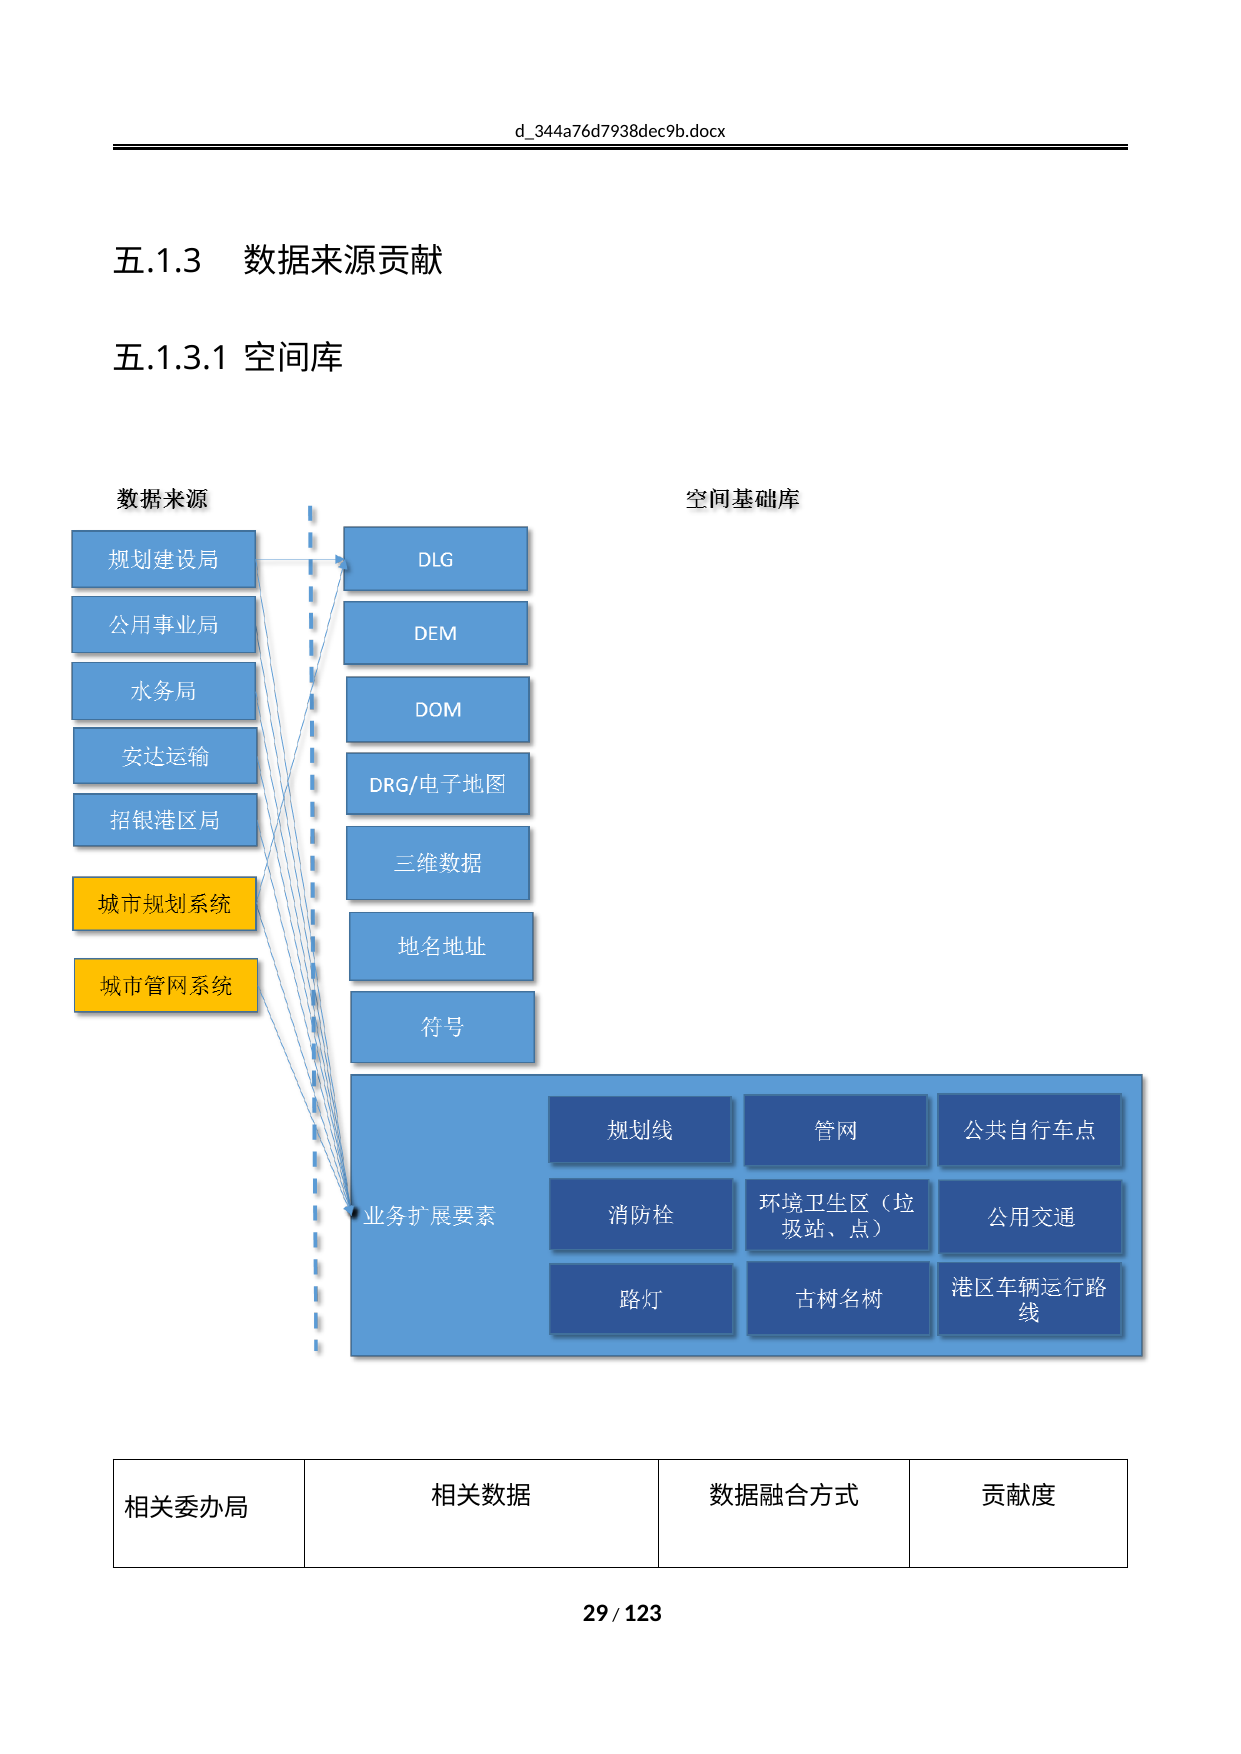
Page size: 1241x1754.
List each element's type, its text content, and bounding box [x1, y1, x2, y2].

table_header 数据融合方式 (完全更新，自动融合) [659, 1460, 909, 1567]
table_header 相关委办局 [114, 1460, 304, 1567]
picture [68, 473, 1152, 1366]
table_header 贡献度 [910, 1460, 1127, 1567]
text 空间库 [112, 321, 1128, 389]
text 数据来源贡献 [112, 224, 1128, 292]
table_header 相关数据 [305, 1460, 658, 1567]
